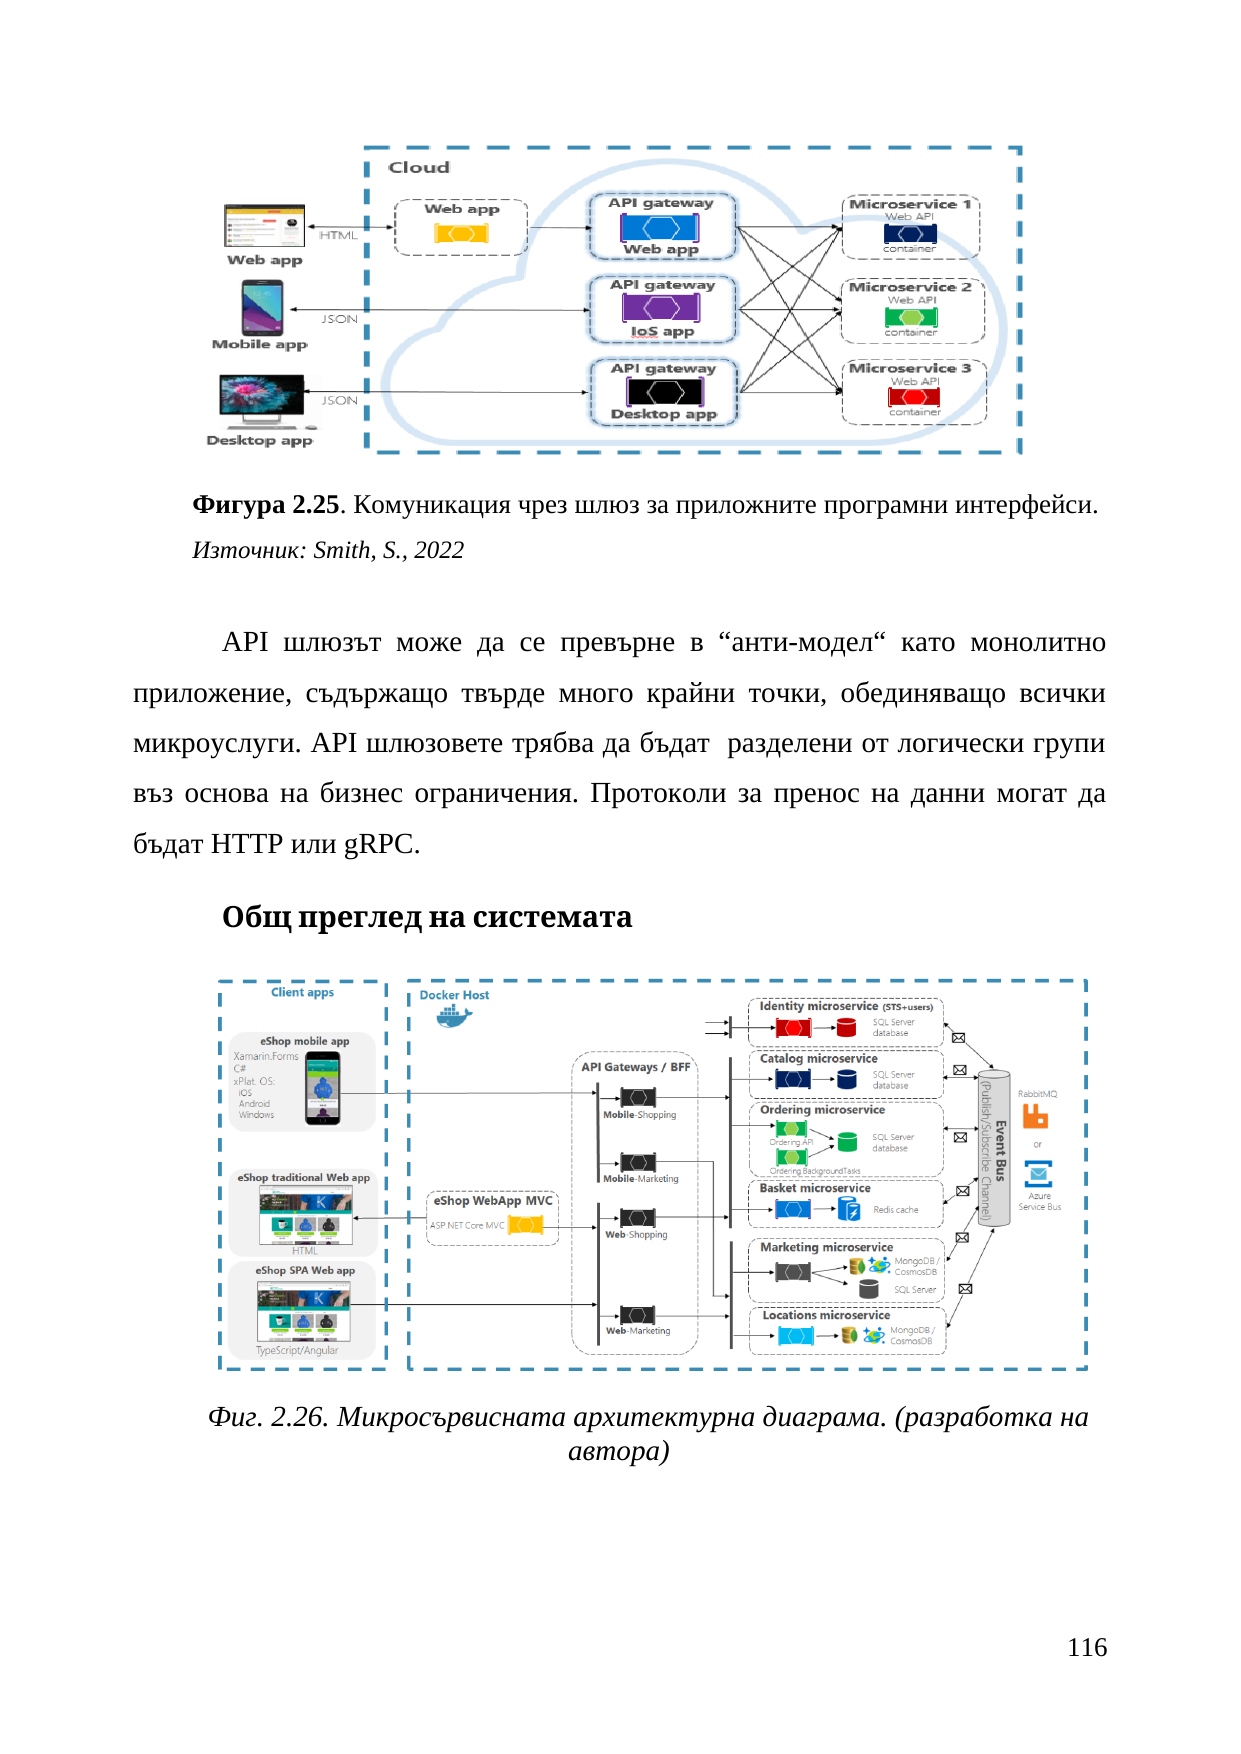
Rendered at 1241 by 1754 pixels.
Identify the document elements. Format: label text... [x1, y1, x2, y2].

text Източник: Smith, S., 2022 [133, 535, 1107, 563]
picture [209, 976, 1091, 1375]
text API шлюзът може да се превърне в “анти-модел“ като монолитно приложение, съдържащо твърде много крайни точки, обединяващо всички микроуслуги. API шлюзовете трябва да бъдат разделени от логически групи въз основа на бизнес ограничения. Протоколи за пренос на данни могат да бъдат HTTP или gRPC. [133, 624, 1107, 859]
text Фигура 2.25. Комуникация чрез шлюз за приложните програмни интерфейси. [133, 488, 1107, 519]
subtitle Общ преглед на системата [133, 901, 1107, 934]
title Фиг. 2.26. Mикросървисната архитектурна диаграма. (разработка на автора) [133, 1399, 1107, 1467]
picture [192, 118, 1052, 472]
